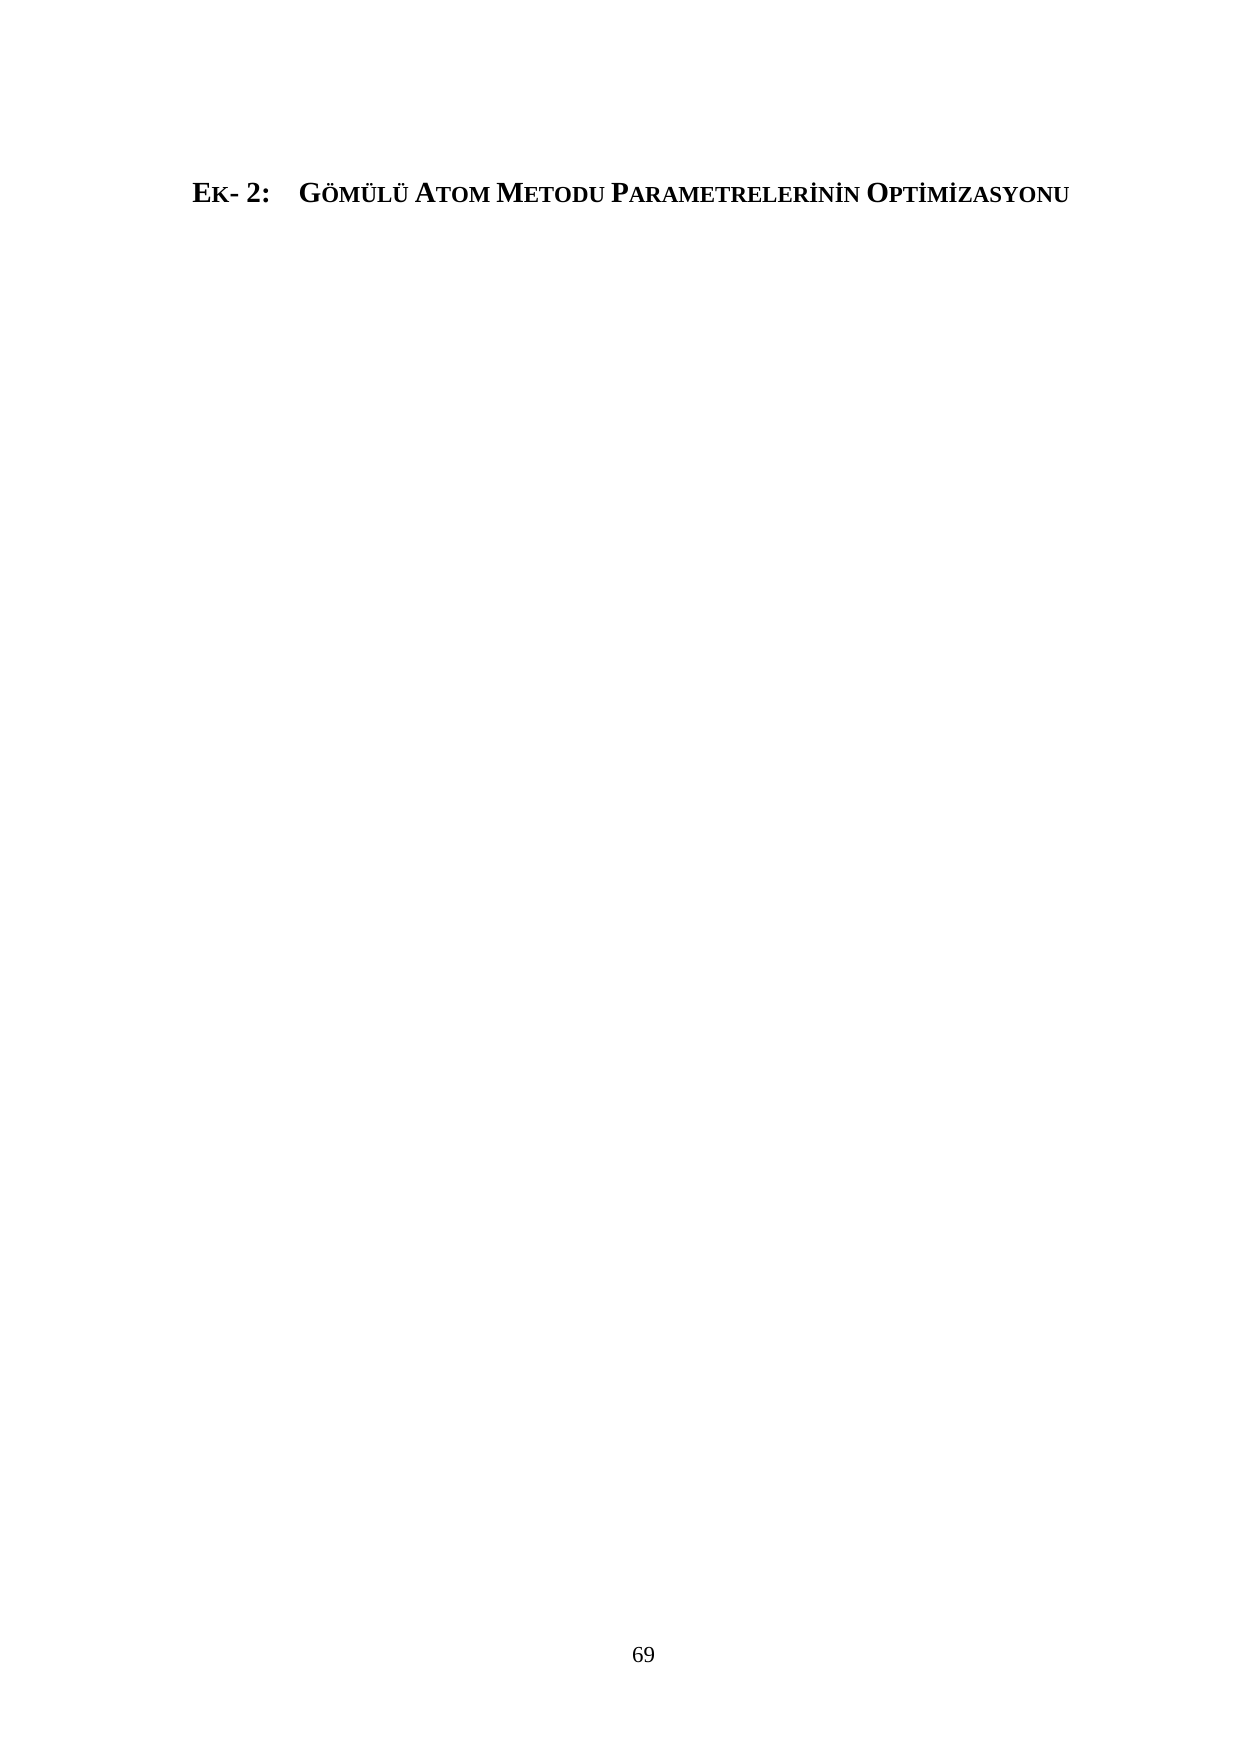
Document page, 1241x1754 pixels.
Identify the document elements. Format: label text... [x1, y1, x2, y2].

subtitle EK- 2: GÖMÜLÜ ATOM METODU PARAMETRELERİNİN OPTİMİZASYONU [192, 175, 1107, 209]
